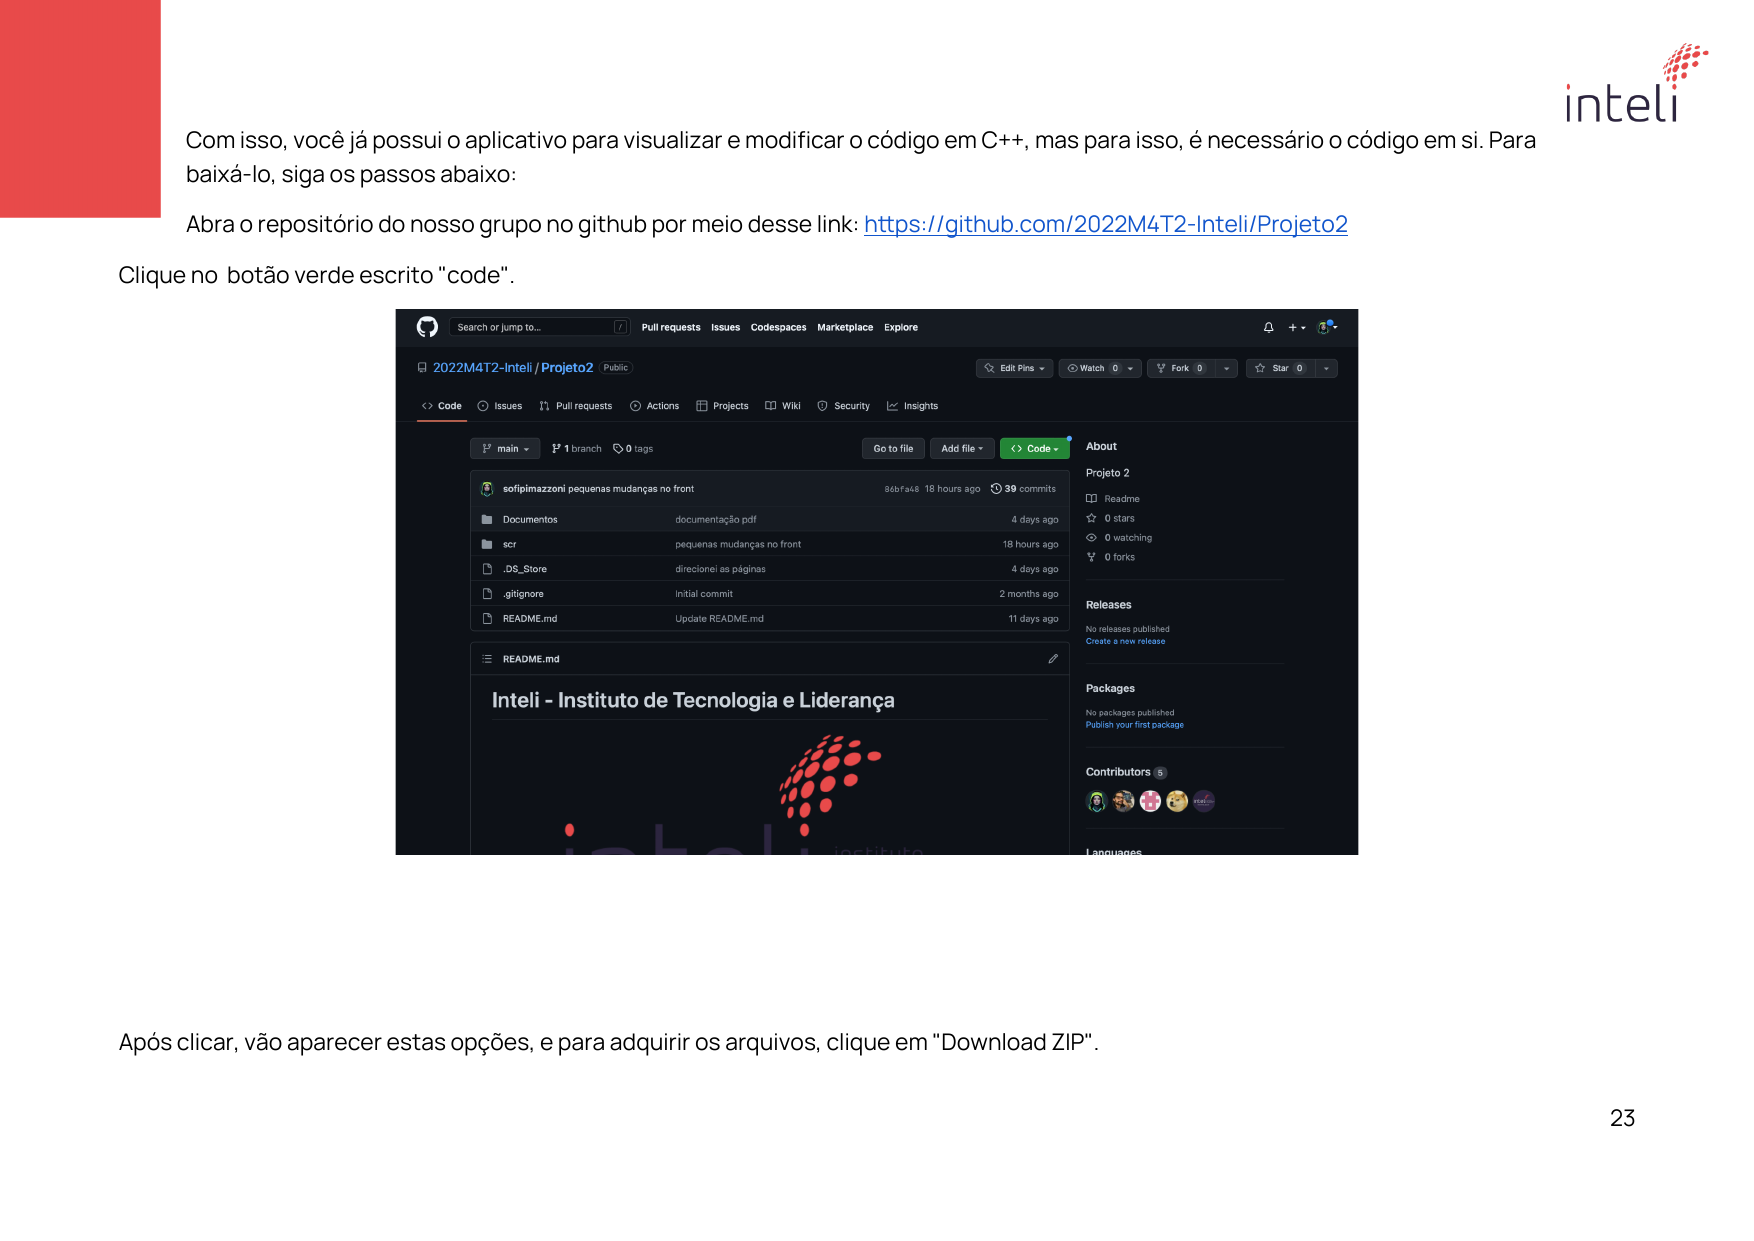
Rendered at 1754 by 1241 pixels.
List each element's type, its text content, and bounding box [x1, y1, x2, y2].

text Abra o repositório do nosso grupo no github por meio desse link: https://github.com/2022M4T2-Inteli/Projeto2 [118, 208, 1636, 240]
text Clique no botão verde escrito "code". [118, 259, 1636, 290]
picture [1566, 43, 1709, 122]
text Com isso, você já possui o aplicativo para visualizar e modificar o código em C++, mas para isso, é necessário o código em si. Para baixá-lo, siga os passos abaixo: [118, 124, 1636, 189]
picture [0, 0, 161, 218]
text Após clicar, vão aparecer estas opções, e para adquirir os arquivos, clique em "Download ZIP". [118, 1025, 1636, 1057]
picture [395, 309, 1359, 855]
